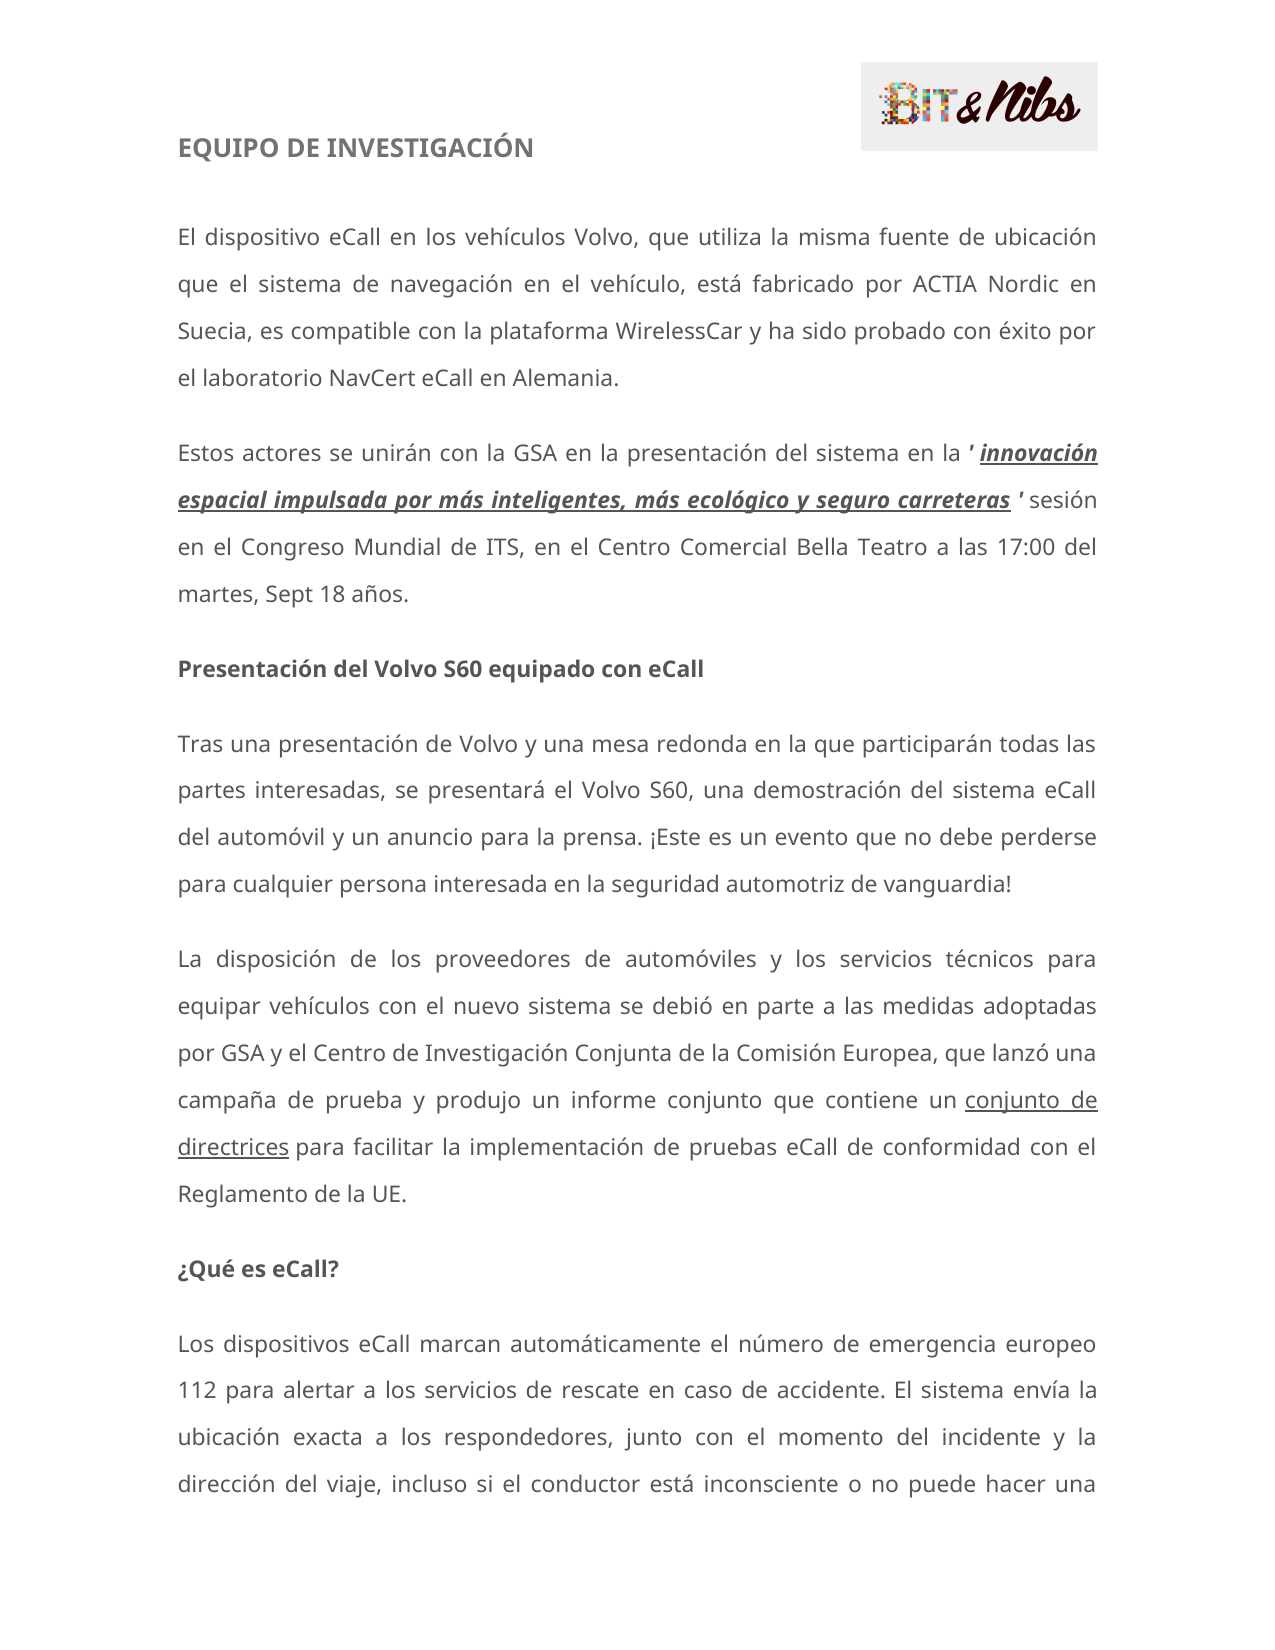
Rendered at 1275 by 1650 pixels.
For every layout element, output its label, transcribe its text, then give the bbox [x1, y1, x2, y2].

picture [860, 62, 1098, 151]
text El dispositivo eCall en los vehículos Volvo, que utiliza la misma fuente de ubicación que el sistema de navegación en el vehículo, está fabricado por ACTIA Nordic en Suecia, es compatible con la plataforma WirelessCar y ha sido probado con éxito por el laboratorio NavCert eCall en Alemania. [177, 221, 1098, 393]
text Estos actores se unirán con la GSA en la presentación del sistema en la ' innovación espacial impulsada por más inteligentes, más ecológico y seguro carreteras ' sesión en el Congreso Mundial de ITS, en el Centro Comercial Bella Teatro a las 17:00 del martes, Sept 18 años. [177, 437, 1098, 609]
text Tras una presentación de Volvo y una mesa redonda en la que participarán todas las partes interesadas, se presentará el Volvo S60, una demostración del sistema eCall del automóvil y un anuncio para la prensa. ¡Este es un evento que no debe perderse para cualquier persona interesada en la seguridad automotriz de vanguardia! [177, 728, 1098, 899]
text ¿Qué es eCall? [177, 1253, 1098, 1284]
text Presentación del Volvo S60 equipado con eCall [177, 653, 1098, 684]
text La disposición de los proveedores de automóviles y los servicios técnicos para equipar vehículos con el nuevo sistema se debió en parte a las medidas adoptadas por GSA y el Centro de Investigación Conjunta de la Comisión Europea, que lanzó una campaña de prueba y produjo un informe conjunto que contiene un conjunto de directrices para facilitar la implementación de pruebas eCall de conformidad con el Reglamento de la UE. [177, 943, 1098, 1209]
